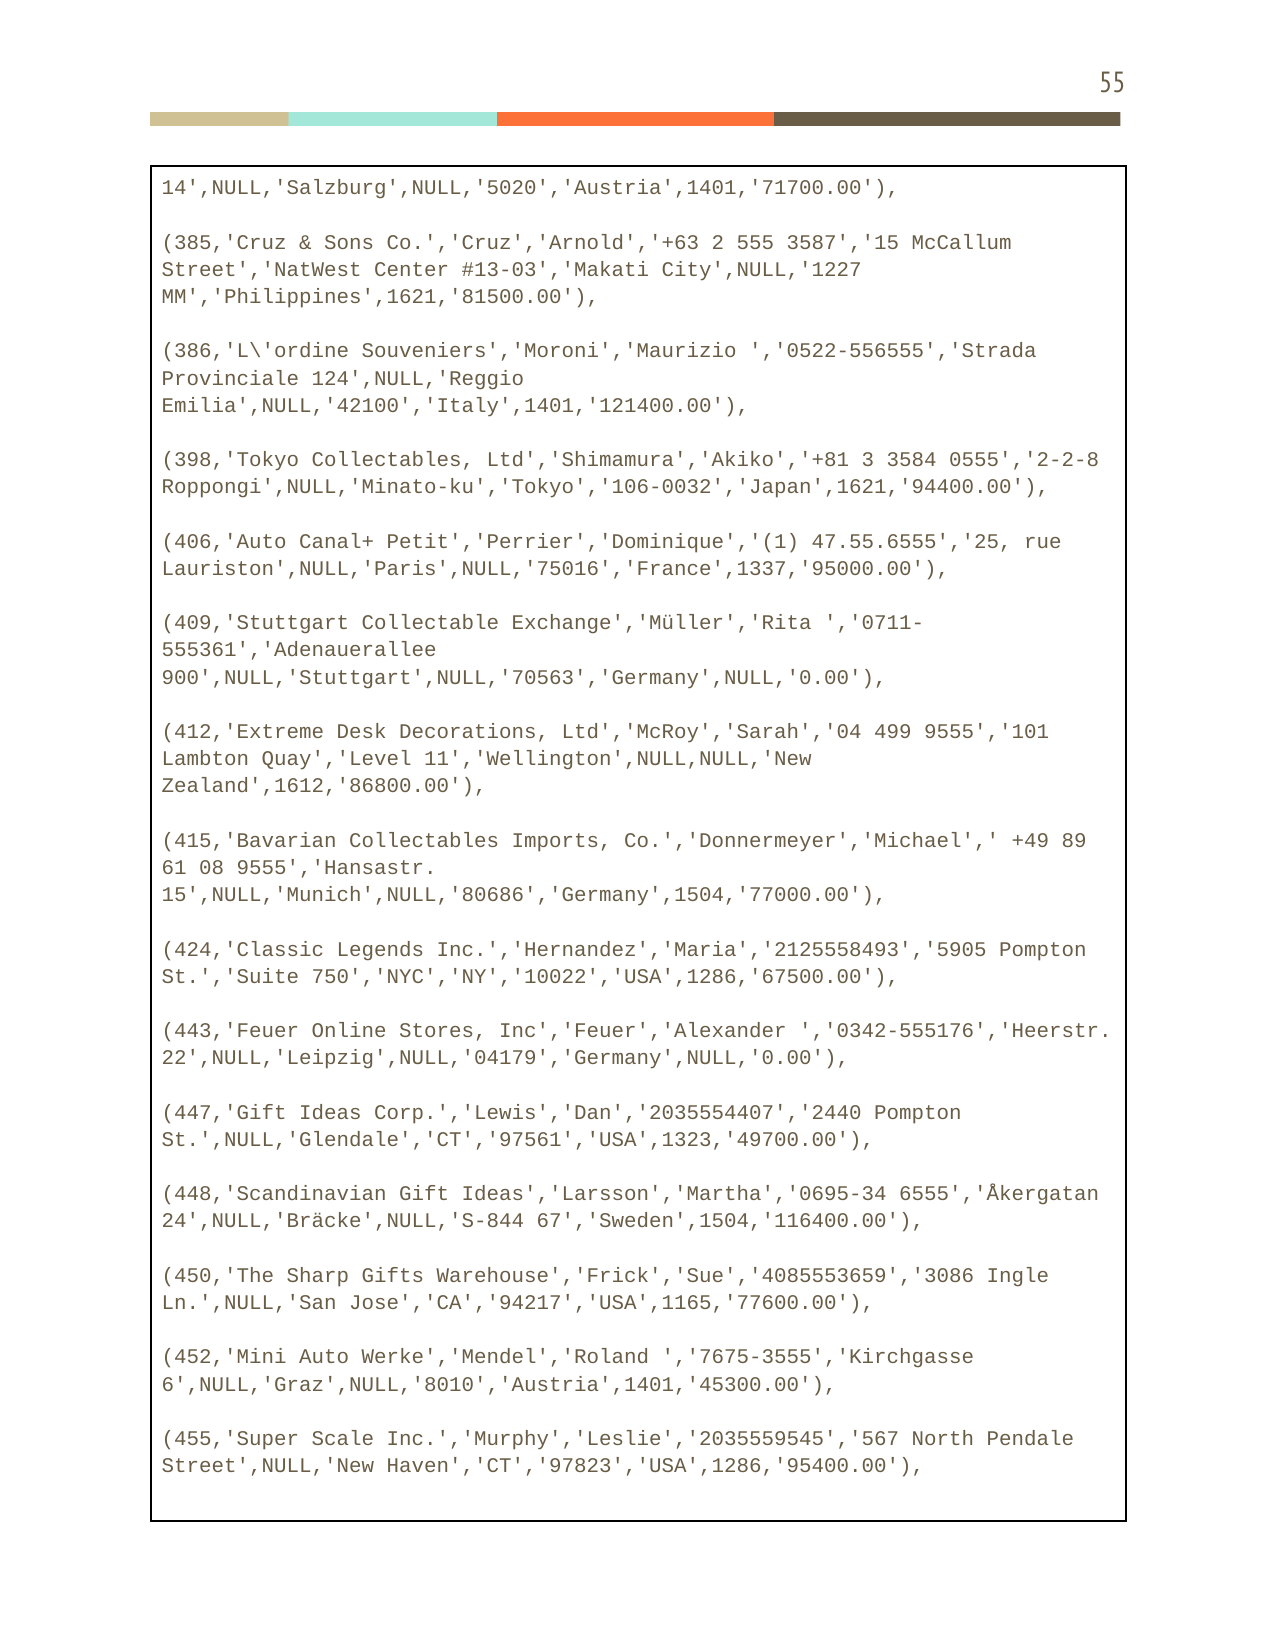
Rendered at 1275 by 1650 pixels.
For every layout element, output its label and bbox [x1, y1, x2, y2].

table_header [152, 167, 1125, 1520]
picture [150, 112, 1121, 126]
